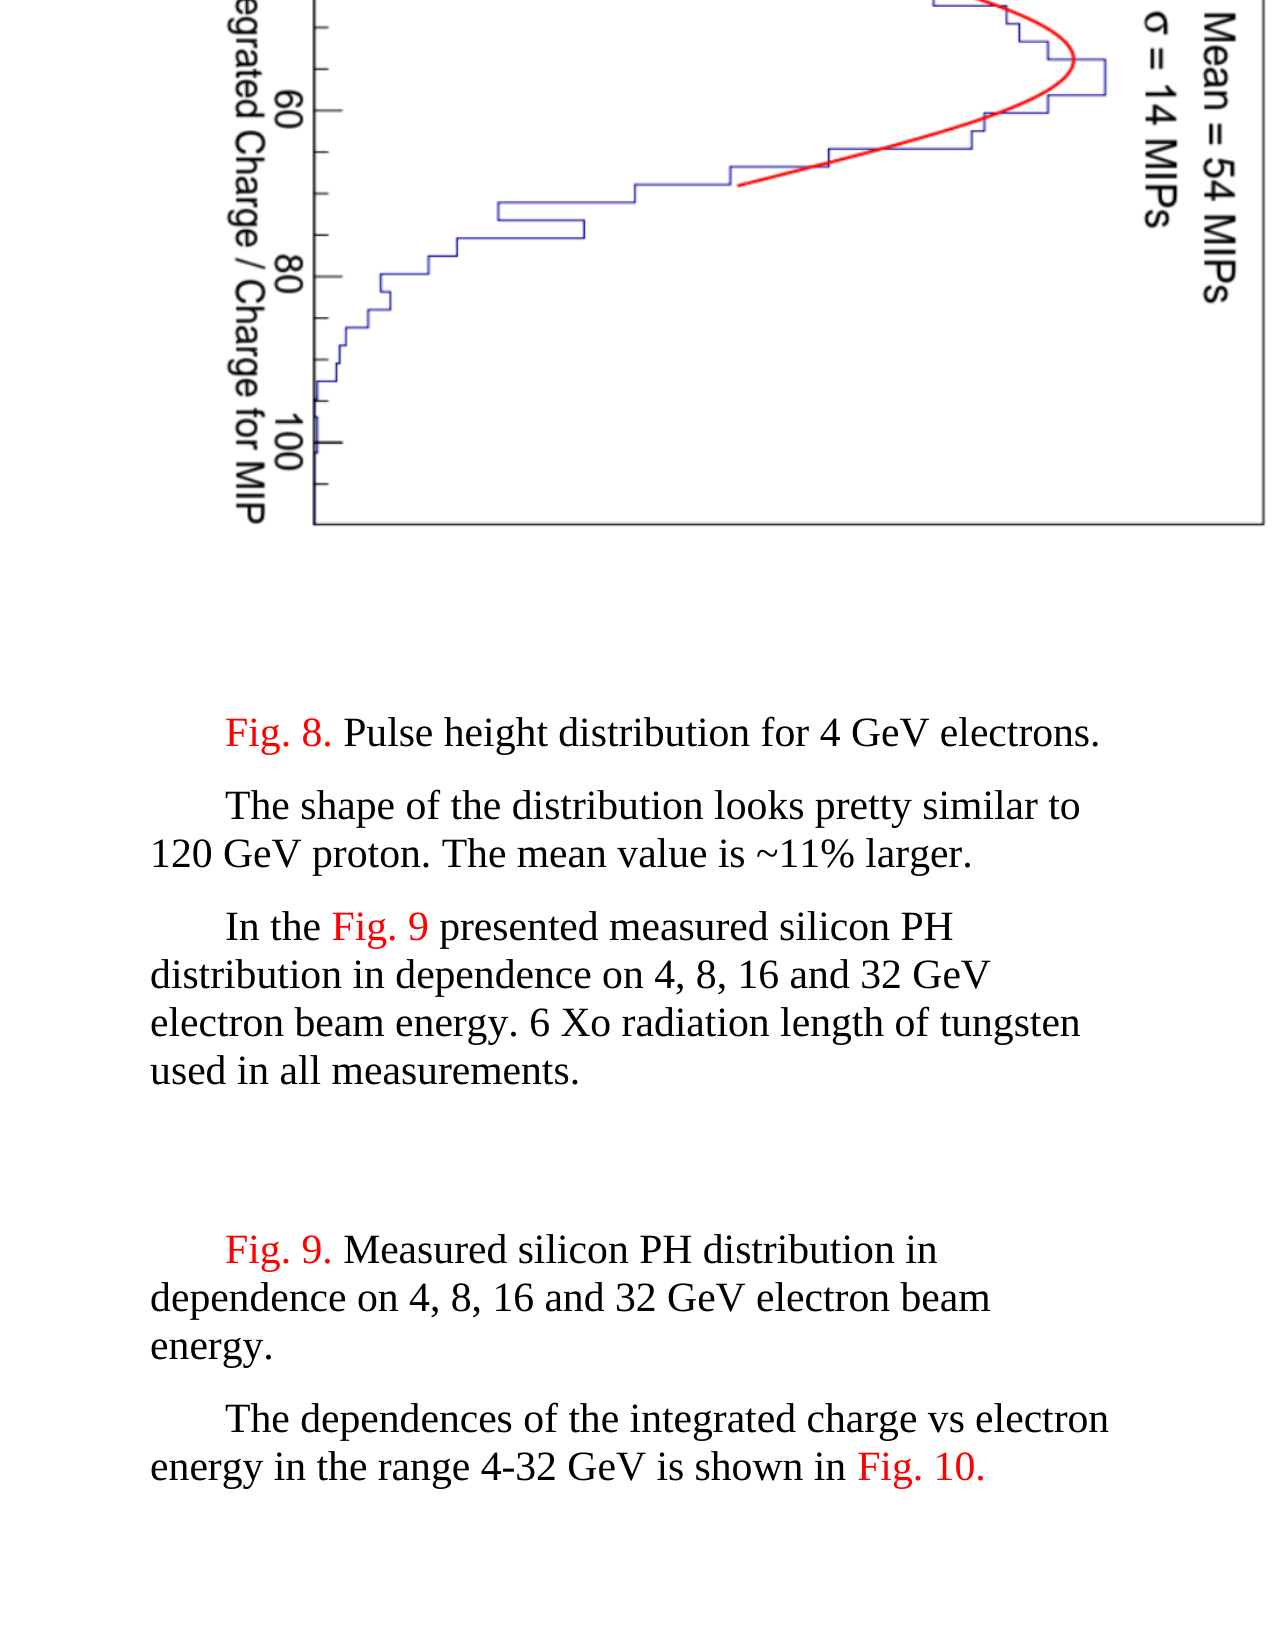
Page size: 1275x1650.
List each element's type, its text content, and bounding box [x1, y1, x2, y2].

text The dependences of the integrated charge vs electron energy in the range 4-32 GeV is shown in Fig. 10. [150, 1393, 1125, 1489]
text The shape of the distribution looks pretty similar to 120 GeV proton. The mean value is ~11% larger. [150, 781, 1125, 877]
text Fig. 9. Measured silicon PH distribution in dependence on 4, 8, 16 and 32 GeV electron beam energy. [150, 1224, 1125, 1368]
text In the Fig. 9 presented measured silicon PH distribution in dependence on 4, 8, 16 and 32 GeV electron beam energy. 6 Xo radiation length of tungsten used in all measurements. [150, 902, 1125, 1093]
text Fig. 8. Pulse height distribution for 4 GeV electrons. [150, 708, 1125, 756]
